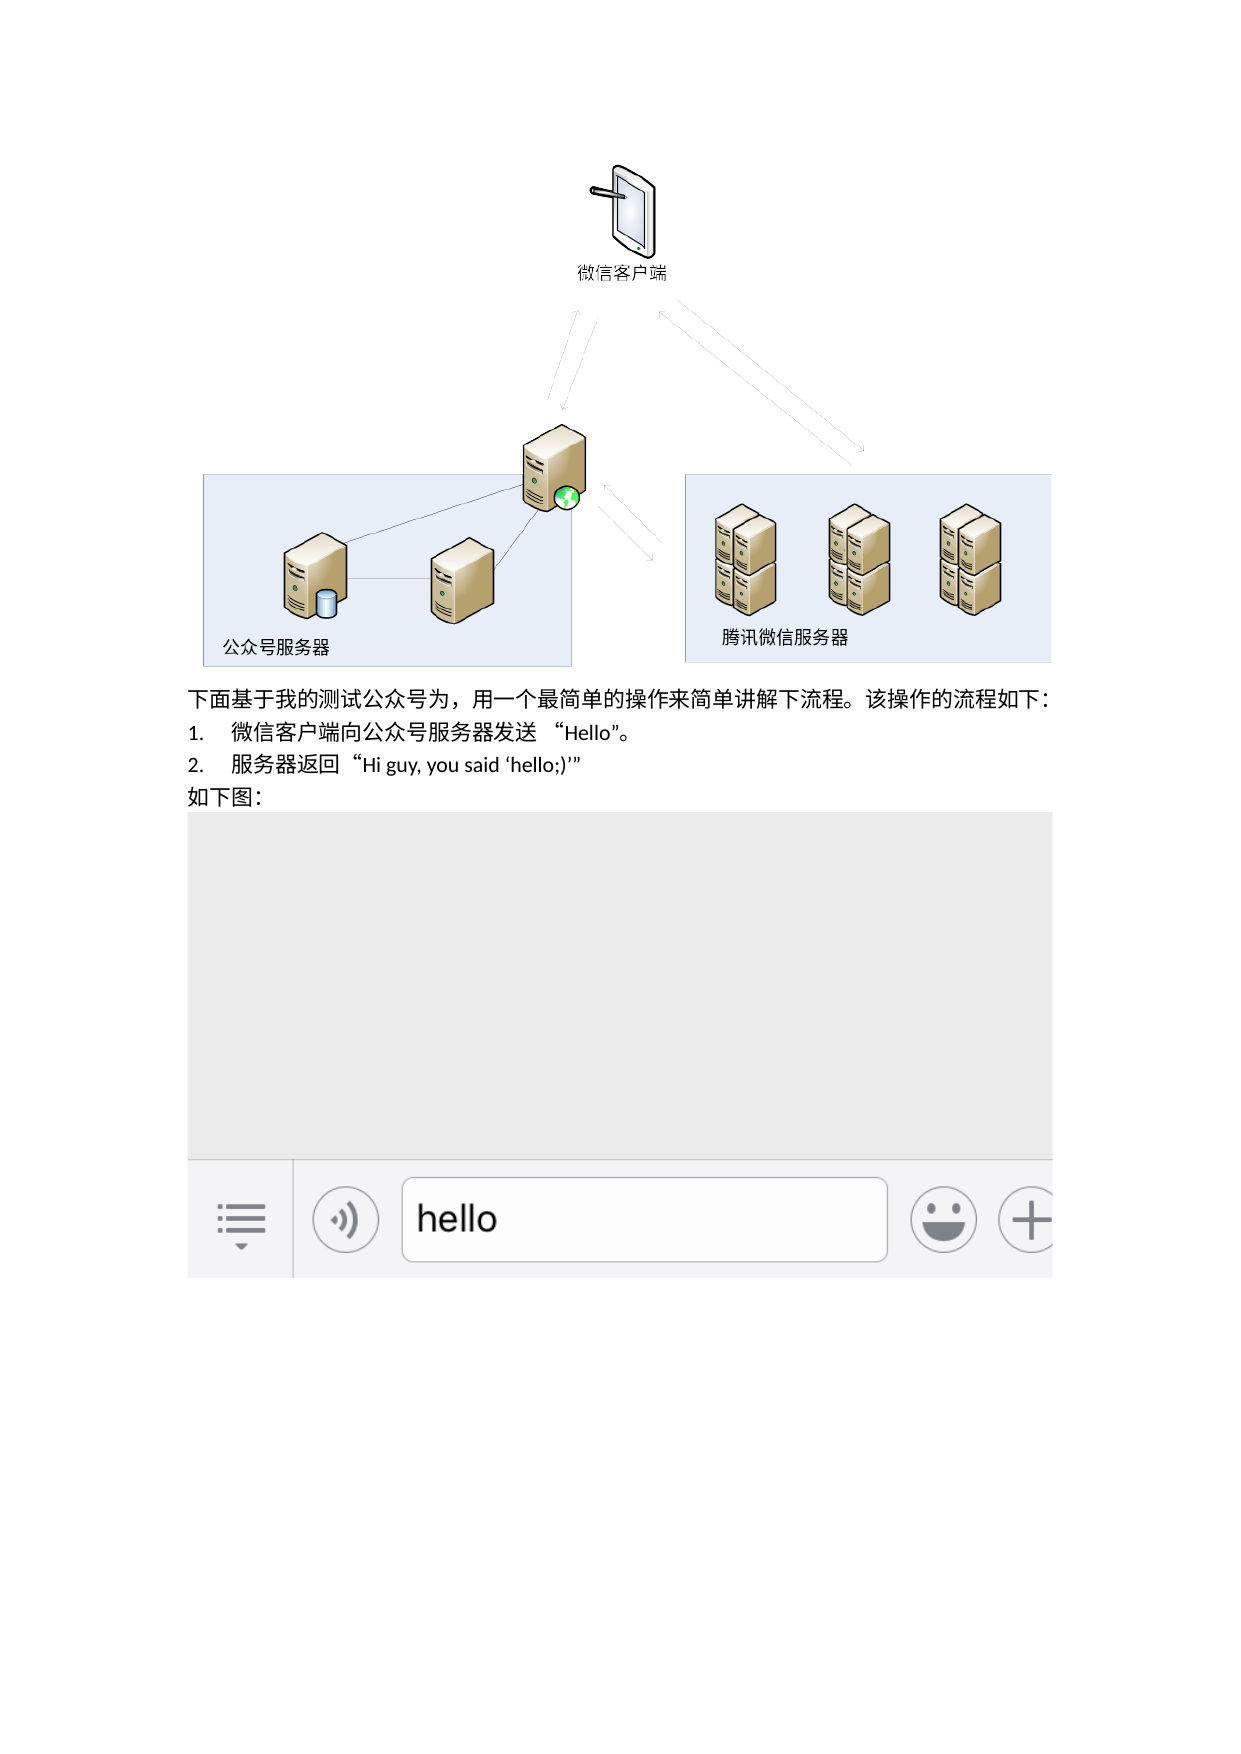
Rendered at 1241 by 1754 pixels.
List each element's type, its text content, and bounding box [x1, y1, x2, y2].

list 微信客户端向公众号服务器发送 “Hello”。 [187, 714, 1053, 747]
list 服务器返回“Hi guy, you said ‘hello;)’” [187, 747, 1053, 779]
text 下面基于我的测试公众号为，用一个最简单的操作来简单讲解下流程。该操作的流程如下： [187, 682, 1053, 714]
text 如下图： [187, 779, 1053, 812]
